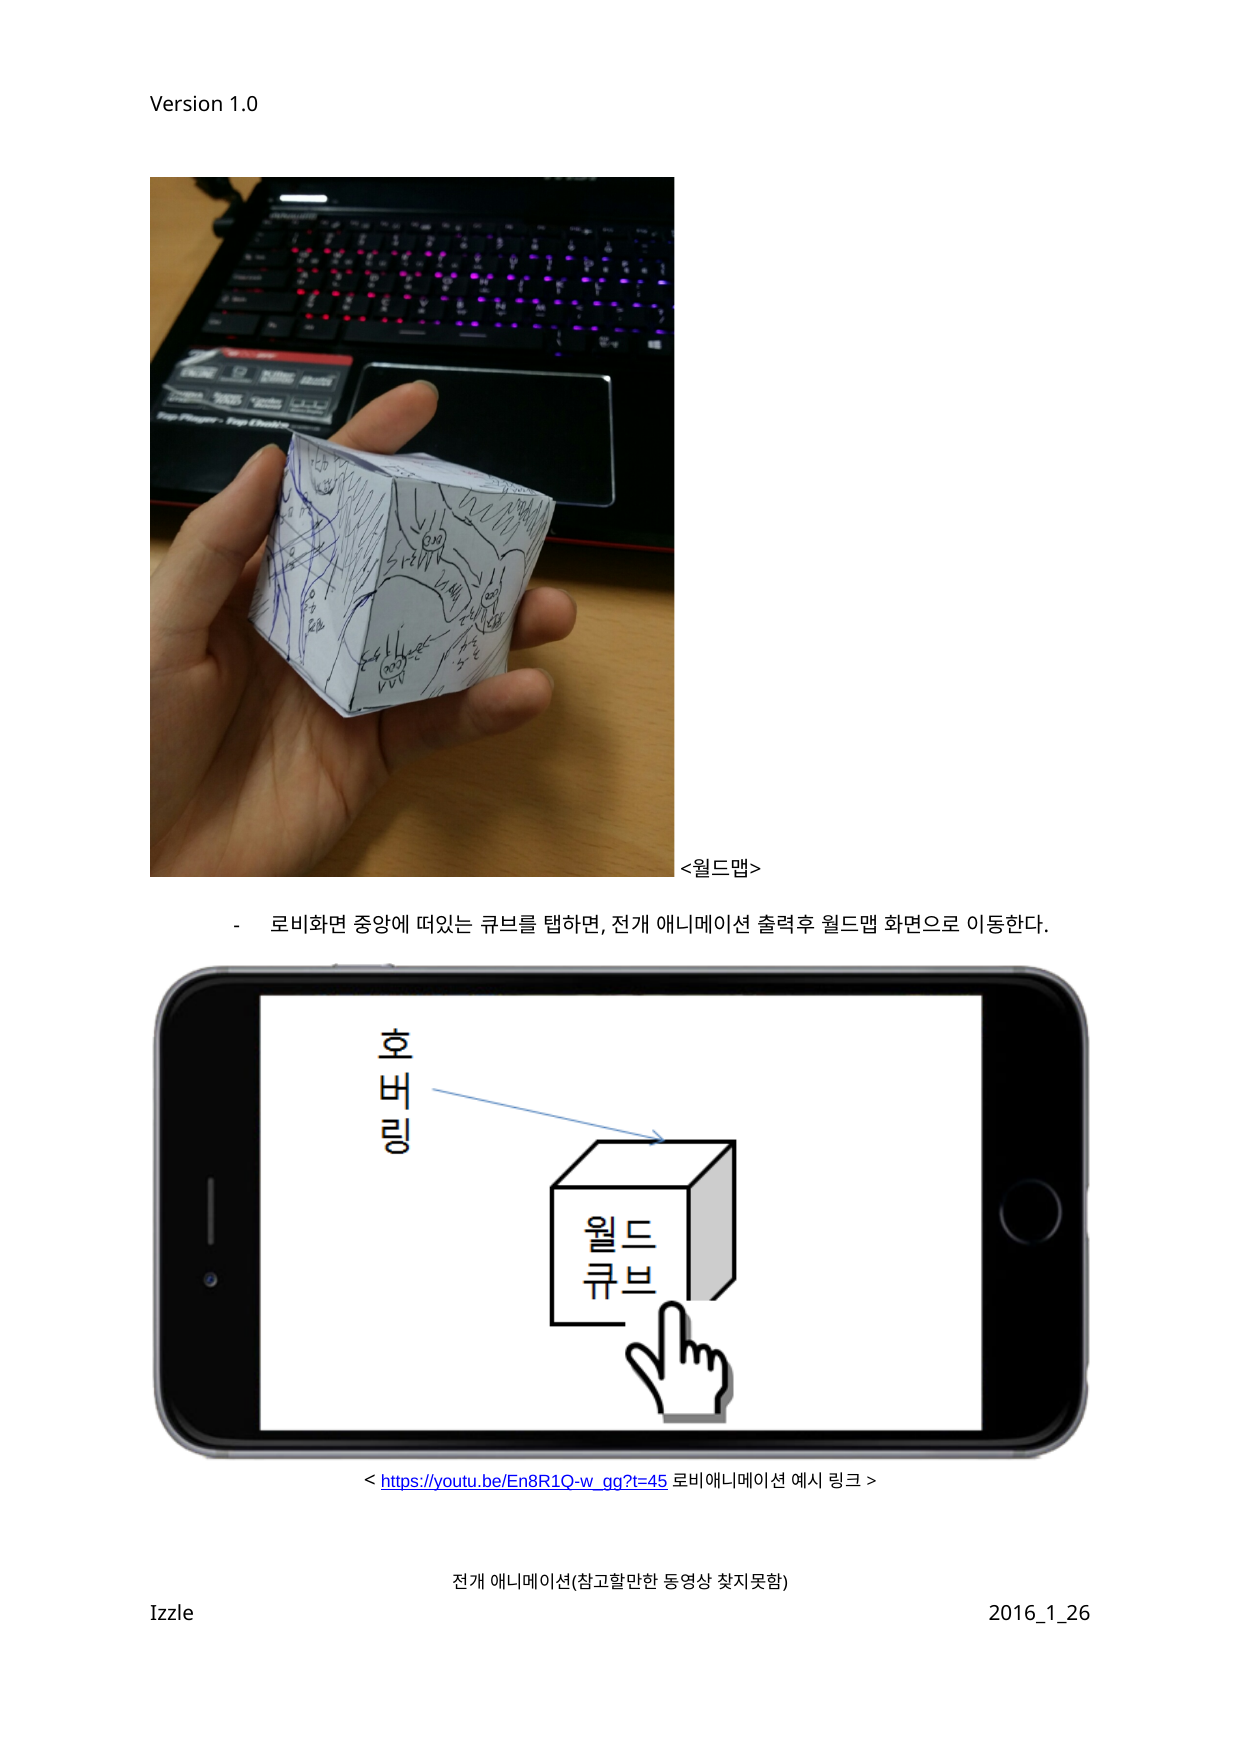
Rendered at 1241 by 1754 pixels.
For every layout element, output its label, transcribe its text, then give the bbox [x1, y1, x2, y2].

text 전개 애니메이션(참고할만한 동영상 찾지못함) [150, 1568, 1090, 1593]
list 로비화면 중앙에 떠있는 큐브를 탭하면, 전개 애니메이션 출력후 월드맵 화면으로 이동한다. [192, 908, 1090, 938]
picture [150, 177, 675, 877]
picture [150, 963, 1091, 1462]
text < https://youtu.be/En8R1Q-w_gg?t=45 로비애니메이션 예시 링크 > [150, 1462, 1090, 1494]
